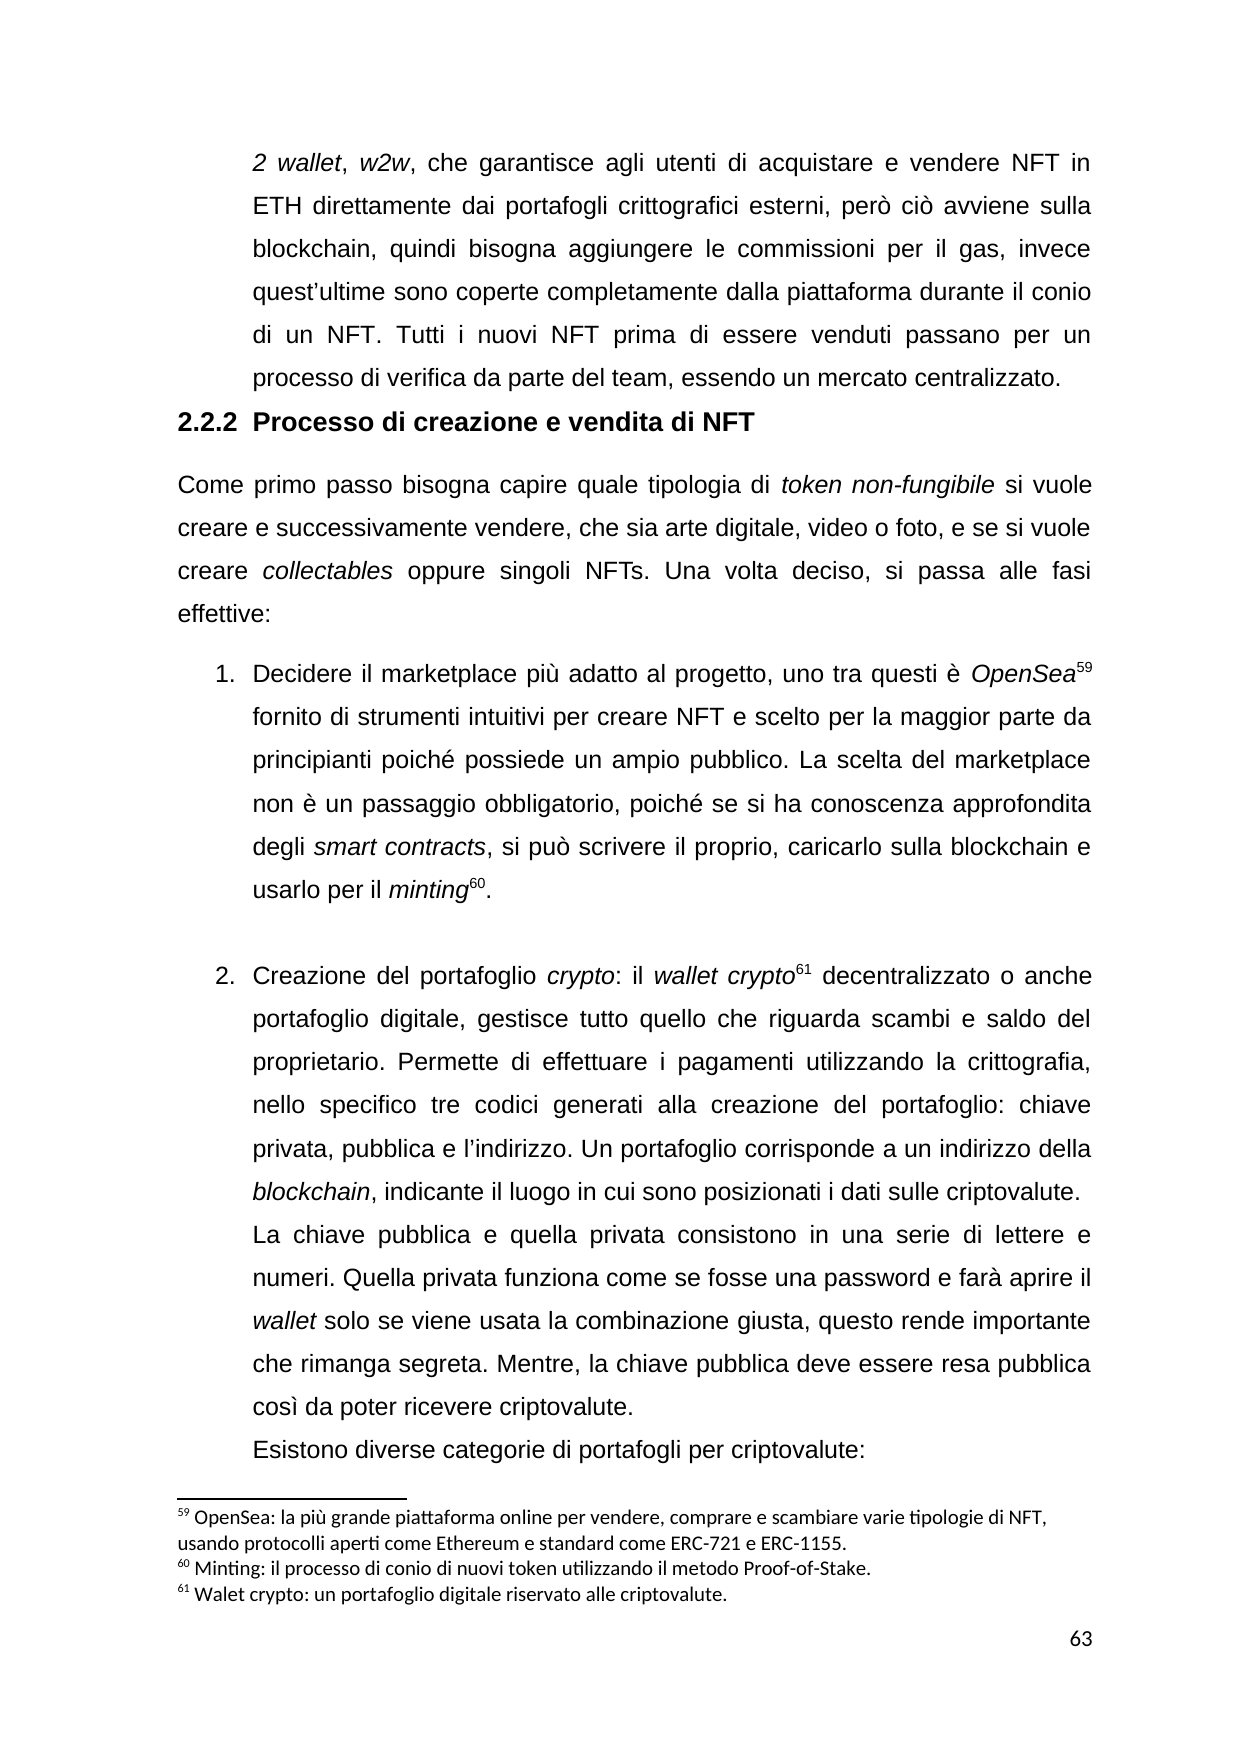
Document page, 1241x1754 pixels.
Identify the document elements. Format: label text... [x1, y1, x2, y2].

list La chiave pubblica e quella privata consistono in una serie di lettere e numeri. Quella privata funziona come se fosse una password e farà aprire il wallet solo se viene usata la combinazione giusta, questo rende importante che rimanga segreta. Mentre, la chiave pubblica deve essere resa pubblica così da poter ricevere criptovalute. [252, 1220, 1092, 1421]
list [215, 148, 1092, 392]
list Esistono diverse categorie di portafogli per criptovalute: [252, 1435, 1092, 1464]
list Creazione del portafoglio crypto: il wallet crypto decentralizzato o anche portafoglio digitale, gestisce tutto quello che riguarda scambi e saldo del proprietario. Permette di effettuare i pagamenti utilizzando la crittografia, nello specifico tre codici generati alla creazione del portafoglio: chiave privata, pubblica e l’indirizzo. Un portafoglio corrisponde a un indirizzo della blockchain, indicante il luogo in cui sono posizionati i dati sulle criptovalute. [215, 961, 1092, 1205]
list Processo di creazione e vendita di NFT [177, 406, 1092, 438]
text Come primo passo bisogna capire quale tipologia di token non-fungibile si vuole creare e successivamente vendere, che sia arte digitale, video o foto, e se si vuole creare collectables oppure singoli NFTs. Una volta deciso, si passa alle fasi effettive: [177, 470, 1092, 628]
list Decidere il marketplace più adatto al progetto, uno tra questi è OpenSea fornito di strumenti intuitivi per creare NFT e scelto per la maggior parte da principianti poiché possiede un ampio pubblico. La scelta del marketplace non è un passaggio obbligatorio, poiché se si ha conoscenza approfondita degli smart contracts, si può scrivere il proprio, caricarlo sulla blockchain e usarlo per il minting. [215, 659, 1092, 903]
